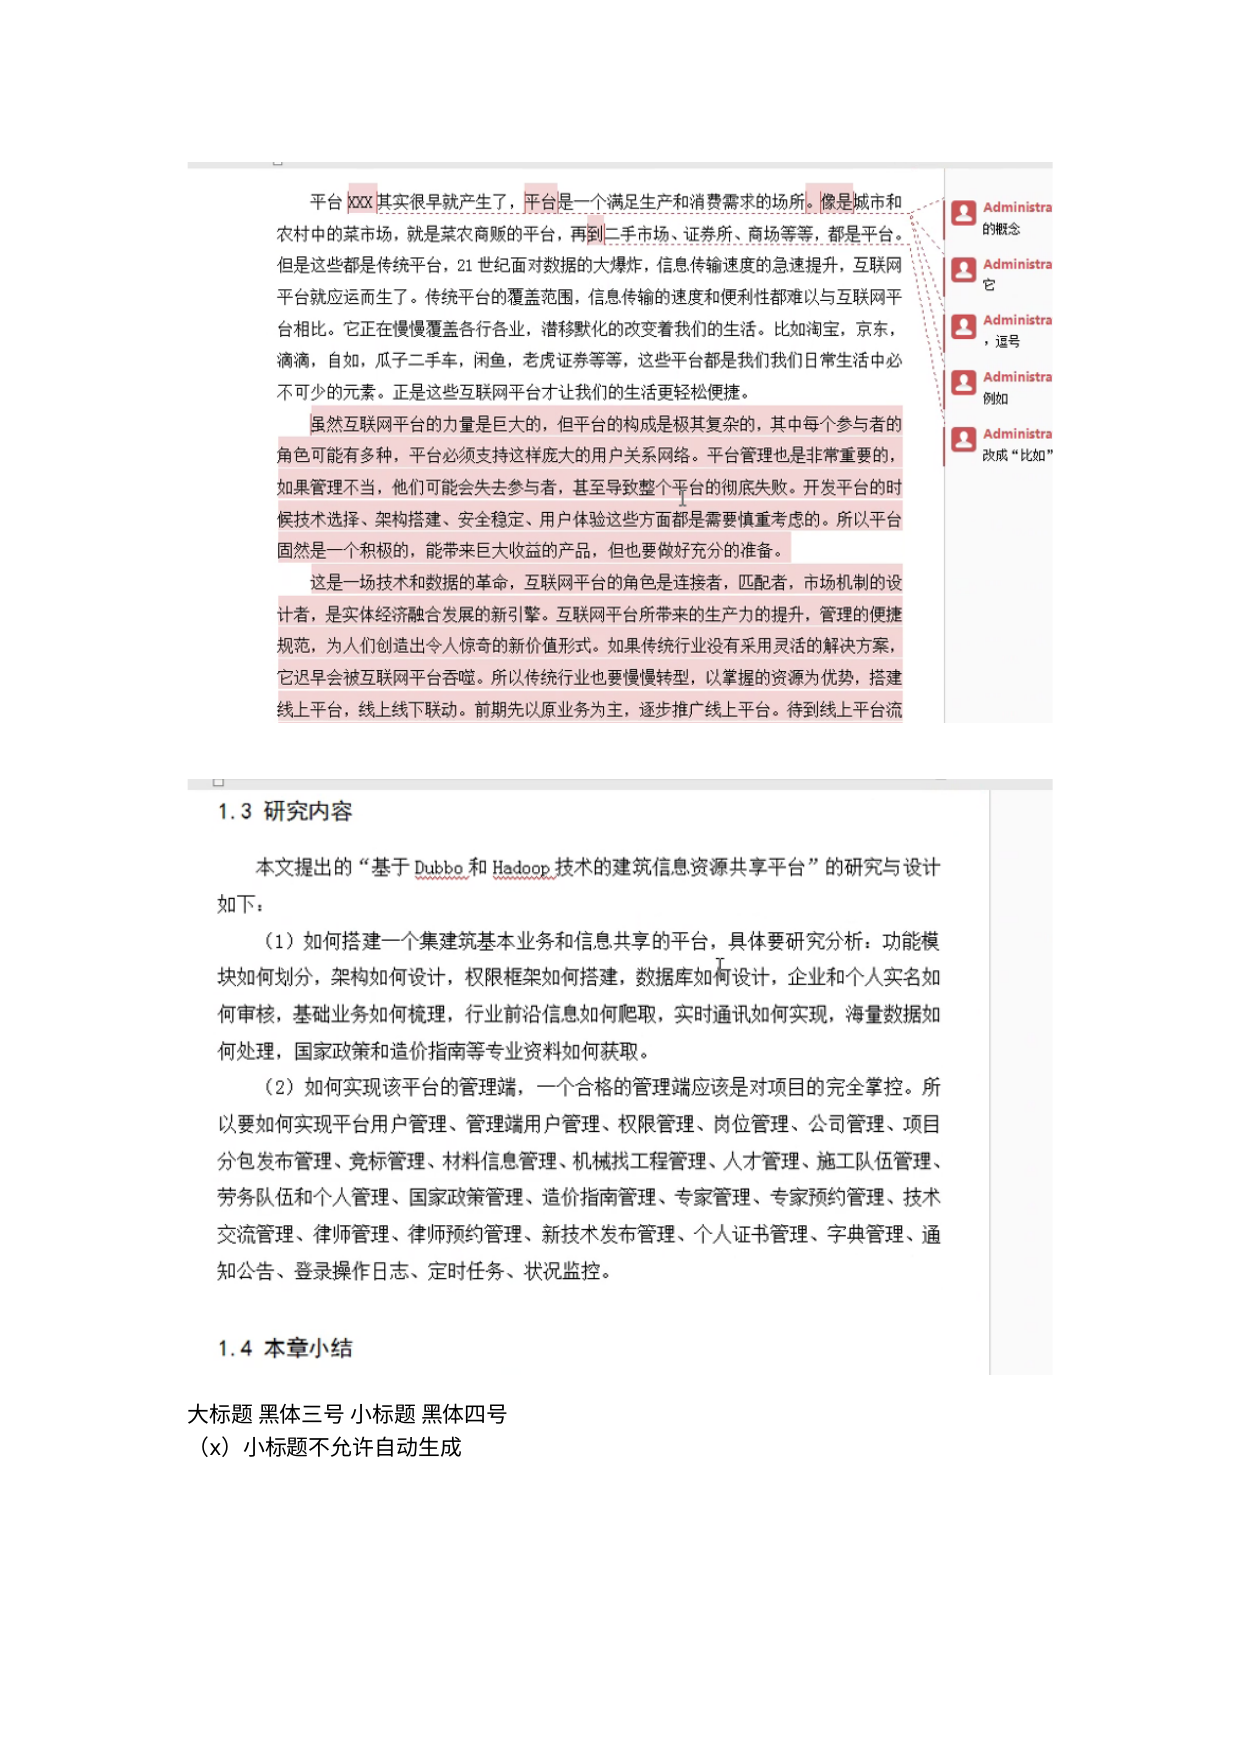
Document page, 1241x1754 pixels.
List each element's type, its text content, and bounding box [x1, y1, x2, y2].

picture [187, 779, 1053, 1375]
text 大标题 黑体三号 小标题 黑体四号 [187, 1397, 1053, 1429]
text （x）小标题不允许自动生成 [187, 1429, 1053, 1462]
picture [187, 162, 1053, 723]
